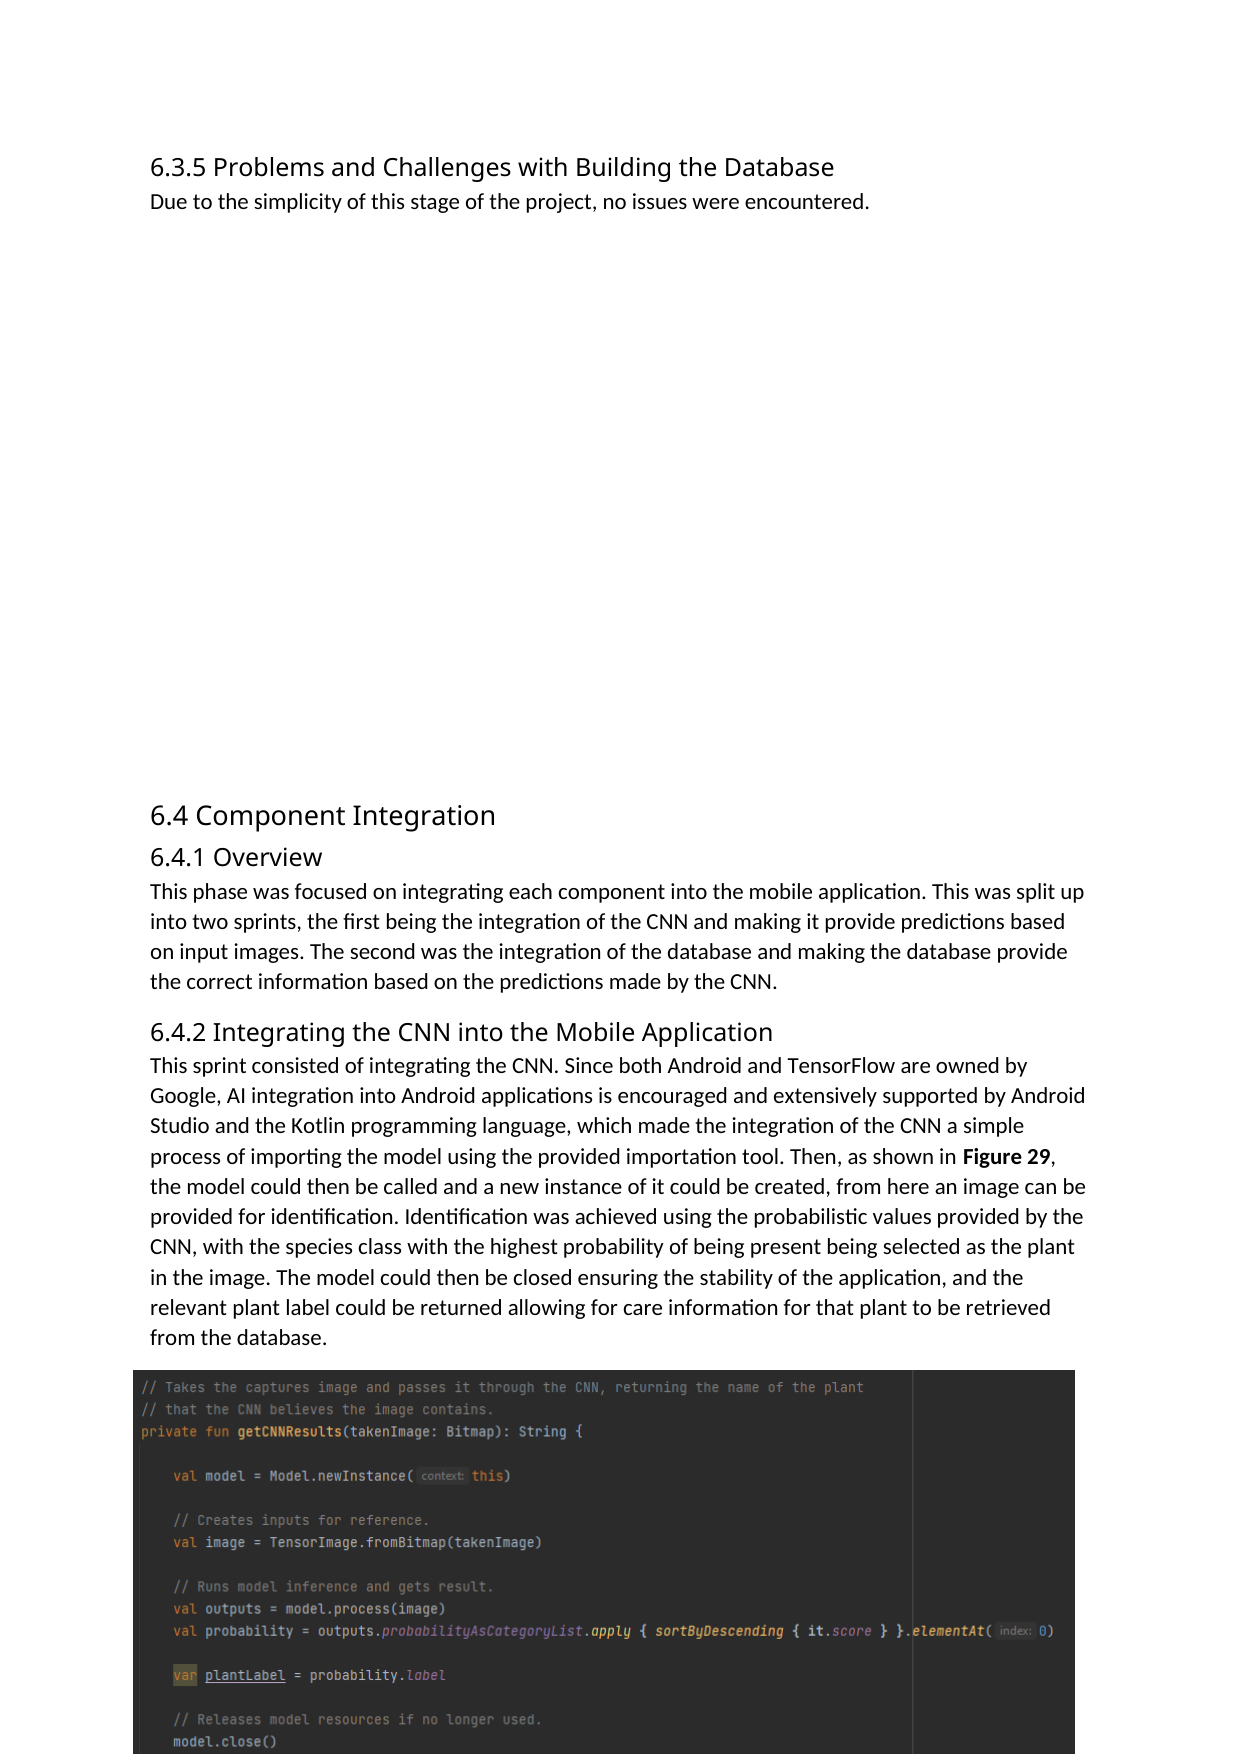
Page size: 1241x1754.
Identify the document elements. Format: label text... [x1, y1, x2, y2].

text This sprint consisted of integrating the CNN. Since both Android and TensorFlow are owned by Google, AI integration into Android applications is encouraged and extensively supported by Android Studio and the Kotlin programming language, which made the integration of the CNN a simple process of importing the model using the provided importation tool. Then, as shown in Figure 29, the model could then be called and a new instance of it could be created, from here an image can be provided for identification. Identification was achieved using the probabilistic values provided by the CNN, with the species class with the highest probability of being present being selected as the plant in the image. The model could then be closed ensuring the stability of the application, and the relevant plant label could be returned allowing for care information for that plant to be retrieved from the database. [150, 1051, 1090, 1351]
subtitle 6.3.5 Problems and Challenges with Building the Database [150, 150, 1090, 184]
text This phase was focused on integrating each component into the mobile application. This was split up into two sprints, the first being the integration of the CNN and making it provide predictions based on input images. The second was the integration of the database and making the database provide the correct information based on the predictions made by the CNN. [150, 877, 1090, 996]
subtitle 6.4 Component Integration [150, 796, 1090, 833]
text Due to the simplicity of this stage of the project, no issues were encountered. [150, 187, 1090, 215]
picture [133, 1370, 1075, 1754]
subtitle 6.4.2 Integrating the CNN into the Mobile Application [150, 1014, 1090, 1048]
subtitle 6.4.1 Overview [150, 840, 1090, 874]
